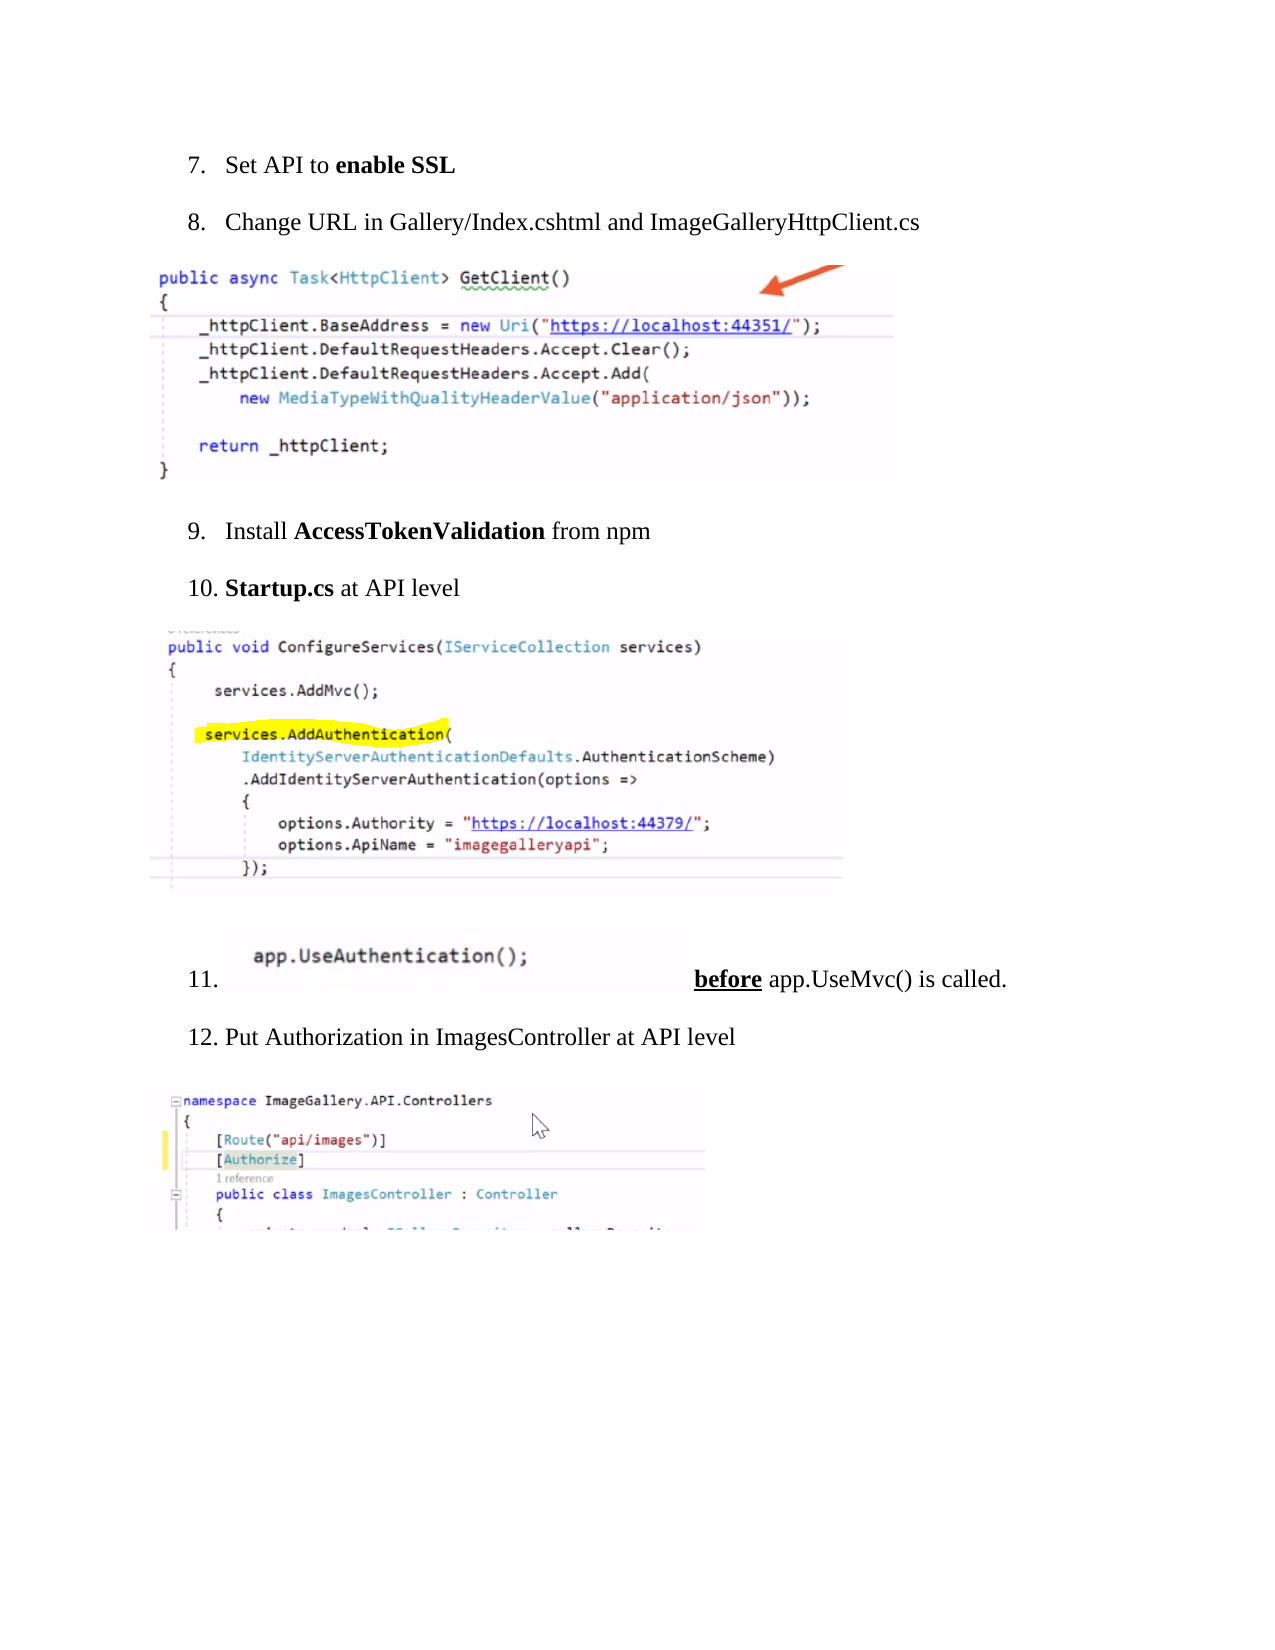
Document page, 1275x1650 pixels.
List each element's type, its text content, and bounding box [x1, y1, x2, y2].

picture [225, 919, 688, 988]
list Put Authorization in ImagesController at API level [187, 1022, 1125, 1051]
picture [150, 631, 844, 892]
list Set API to enable SSL [187, 150, 1125, 179]
list Install AccessTokenValidation from npm [187, 516, 1125, 545]
list Change URL in Gallery/Index.cshtml and ImageGalleryHttpClient.cs [187, 207, 1125, 236]
list Startup.cs at API level [187, 573, 1125, 602]
picture [150, 1079, 706, 1230]
picture [150, 265, 894, 488]
